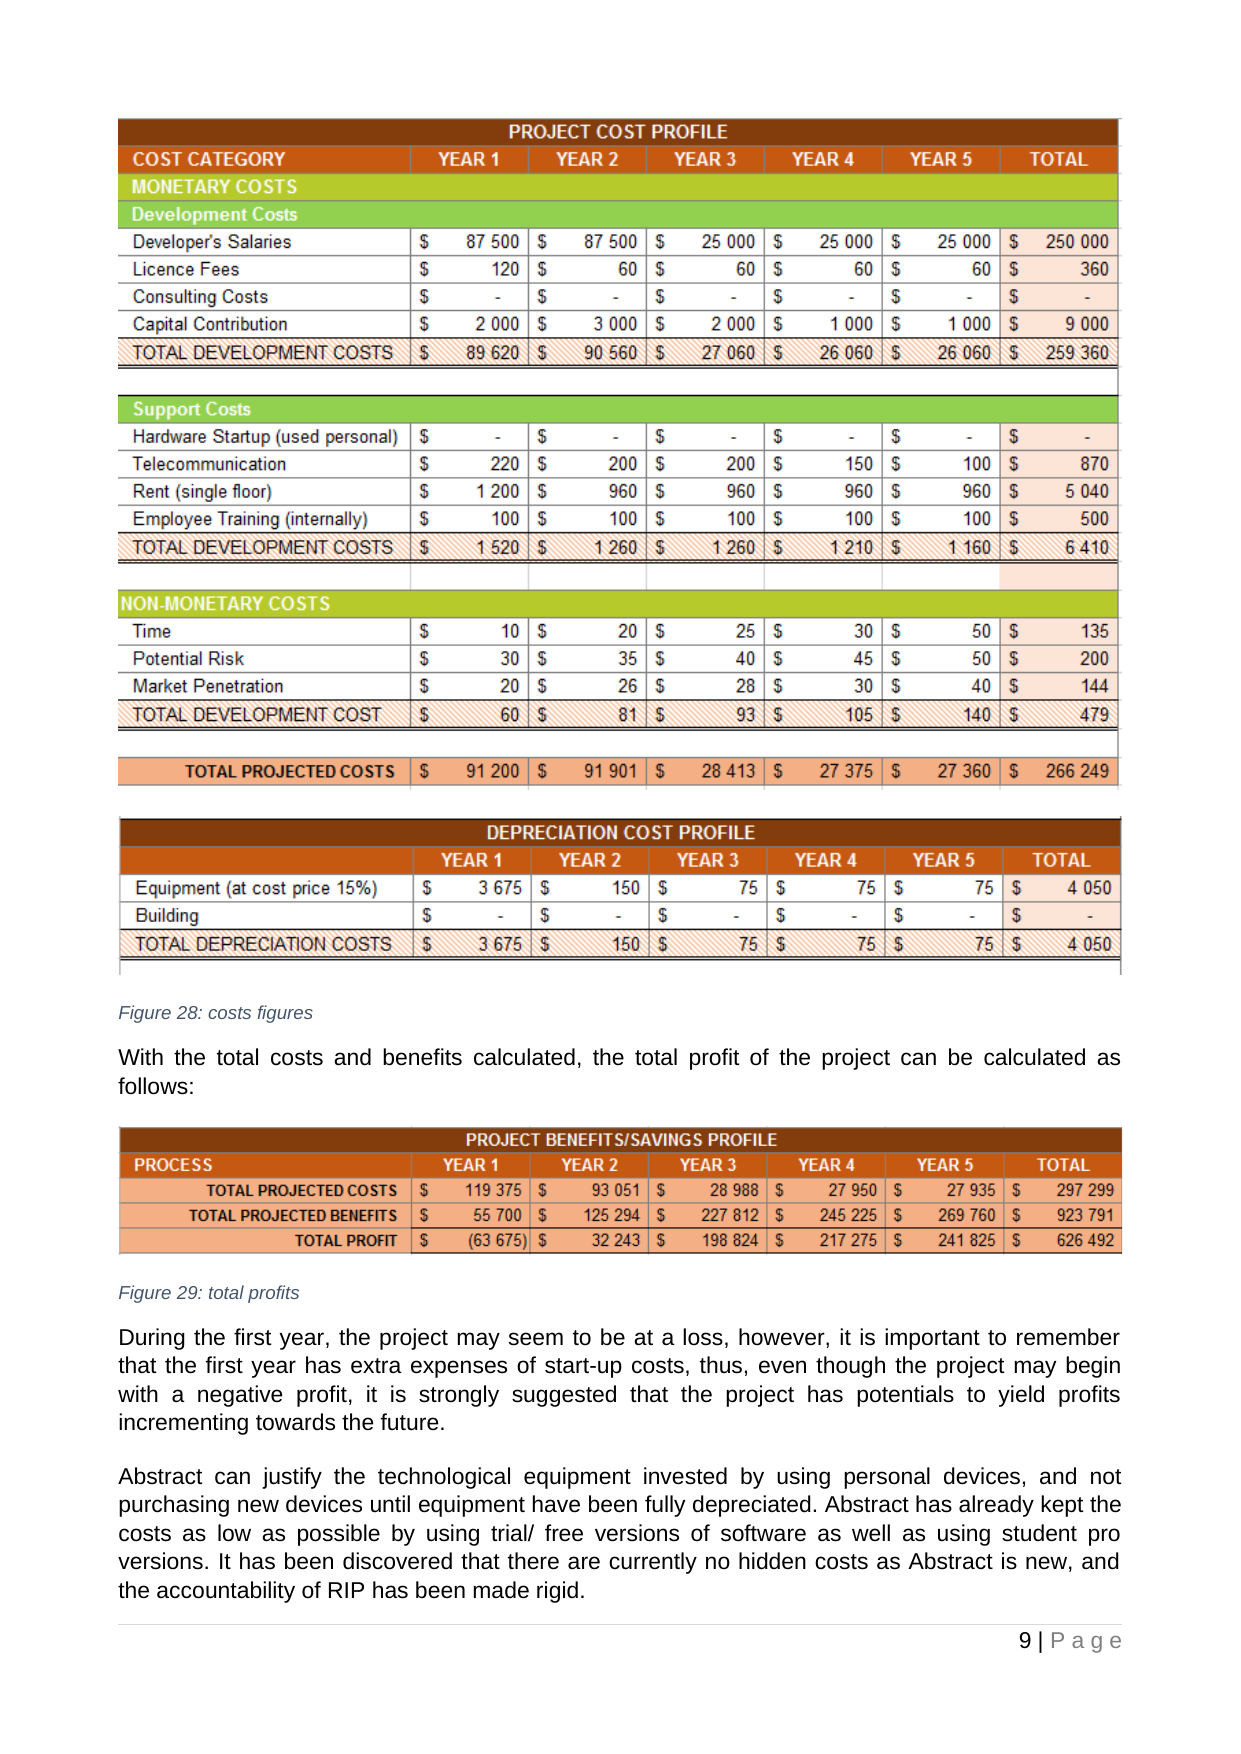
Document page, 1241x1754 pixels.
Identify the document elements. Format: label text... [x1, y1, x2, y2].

picture [118, 118, 1123, 790]
text With the total costs and benefits calculated, the total profit of the project can be calculated as follows: [118, 1044, 1122, 1099]
text Figure 28: costs figures [118, 1002, 1122, 1023]
text During the first year, the project may seem to be at a loss, however, it is important to remember that the first year has extra expenses of start-up costs, thus, even though the project may begin with a negative profit, it is strongly suggested that the project has potentials to yield profits incrementing towards the future. [118, 1324, 1122, 1436]
text Figure 29: total profits [118, 1282, 1122, 1303]
picture [118, 1126, 1123, 1255]
picture [118, 816, 1123, 975]
text Abstract can justify the technological equipment invested by using personal devices, and not purchasing new devices until equipment have been fully depreciated. Abstract has already kept the costs as low as possible by using trial/ free versions of software as well as using student pro versions. It has been discovered that there are currently no hidden costs as Abstract is new, and the accountability of RIP has been made rigid. [118, 1463, 1122, 1603]
